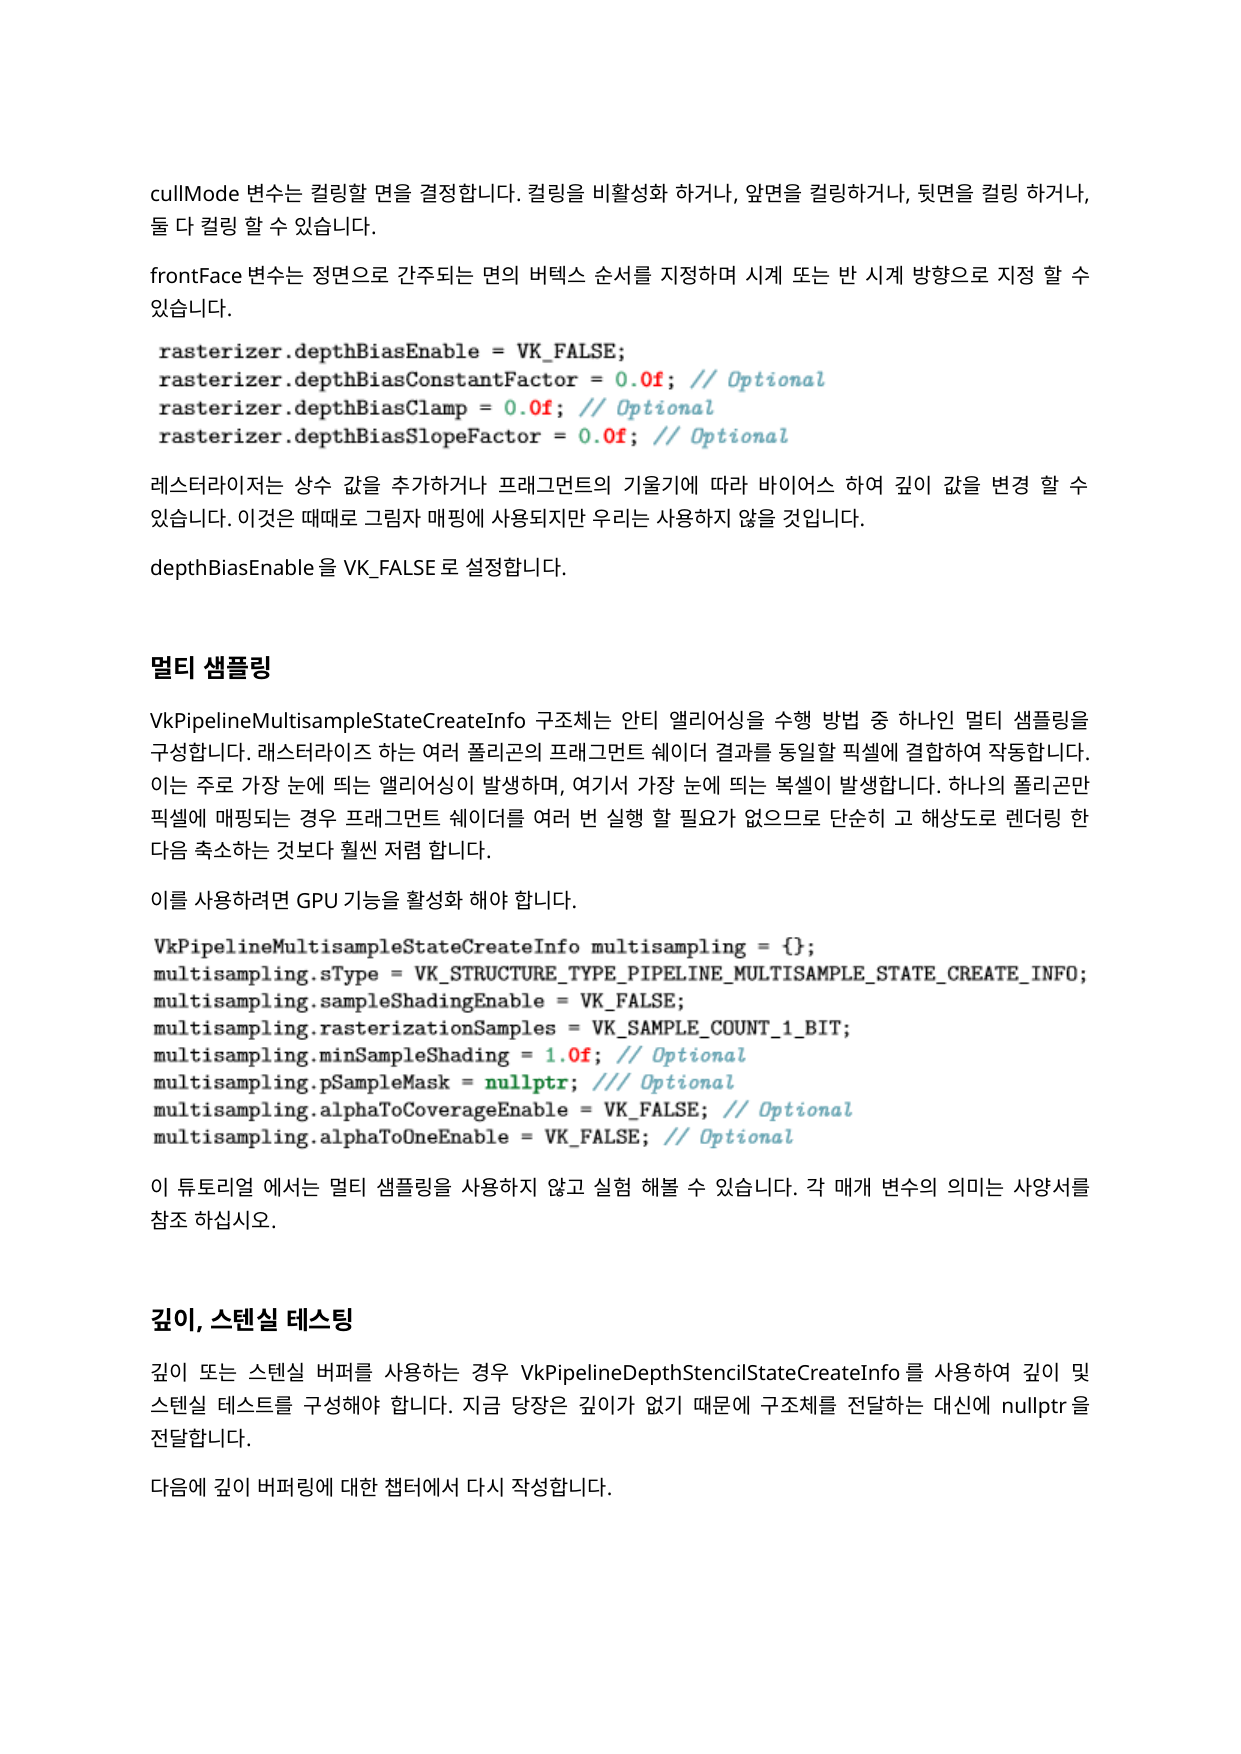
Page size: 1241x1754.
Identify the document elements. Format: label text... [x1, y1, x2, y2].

text 다음에 깊이 버퍼링에 대한 챕터에서 다시 작성합니다. [150, 1471, 1090, 1501]
text frontFace변수는 정면으로 간주되는 면의 버텍스 순서를 지정하며 시계 또는 반 시계 방향으로 지정 할 수 있습니다. [150, 259, 1090, 322]
text 깊이 또는 스텐실 버퍼를 사용하는 경우 VkPipelineDepthStencilStateCreateInfo를 사용하여 깊이 및 스텐실 테스트를 구성해야 합니다. 지금 당장은 깊이가 없기 때문에 구조체를 전달하는 대신에 nullptr을 전달합니다. [150, 1356, 1090, 1452]
text 레스터라이저는 상수 값을 추가하거나 프래그먼트의 기울기에 따라 바이어스 하여 깊이 값을 변경 할 수 있습니다. 이것은 때때로 그림자 매핑에 사용되지만 우리는 사용하지 않을 것입니다. [150, 469, 1090, 532]
text VkPipelineMultisampleStateCreateInfo 구조체는 안티 앨리어싱을 수행 방법 중 하나인 멀티 샘플링을 구성합니다. 래스터라이즈 하는 여러 폴리곤의 프래그먼트 쉐이더 결과를 동일할 픽셀에 결합하여 작동합니다. 이는 주로 가장 눈에 띄는 앨리어싱이 발생하며, 여기서 가장 눈에 띄는 복셀이 발생합니다. 하나의 폴리곤만 픽셀에 매핑되는 경우 프래그먼트 쉐이더를 여러 번 실행 할 필요가 없으므로 단순히 고 해상도로 렌더링 한 다음 축소하는 것보다 훨씬 저렴 합니다. [150, 704, 1090, 865]
text 깊이, 스텐실 테스팅 [150, 1301, 1090, 1337]
text 멀티 샘플링 [150, 648, 1090, 684]
picture [150, 341, 832, 451]
picture [150, 933, 1091, 1153]
text depthBiasEnable을 VK_FALSE로 설정합니다. [150, 552, 1090, 582]
text 이를 사용하려면 GPU기능을 활성화 해야 합니다. [150, 884, 1090, 914]
text 이 튜토리얼 에서는 멀티 샘플링을 사용하지 않고 실험 해볼 수 있습니다. 각 매개 변수의 의미는 사양서를 참조 하십시오. [150, 1171, 1090, 1234]
text cullMode 변수는 컬링할 면을 결정합니다. 컬링을 비활성화 하거나, 앞면을 컬링하거나, 뒷면을 컬링 하거나, 둘 다 컬링 할 수 있습니다. [150, 177, 1090, 240]
